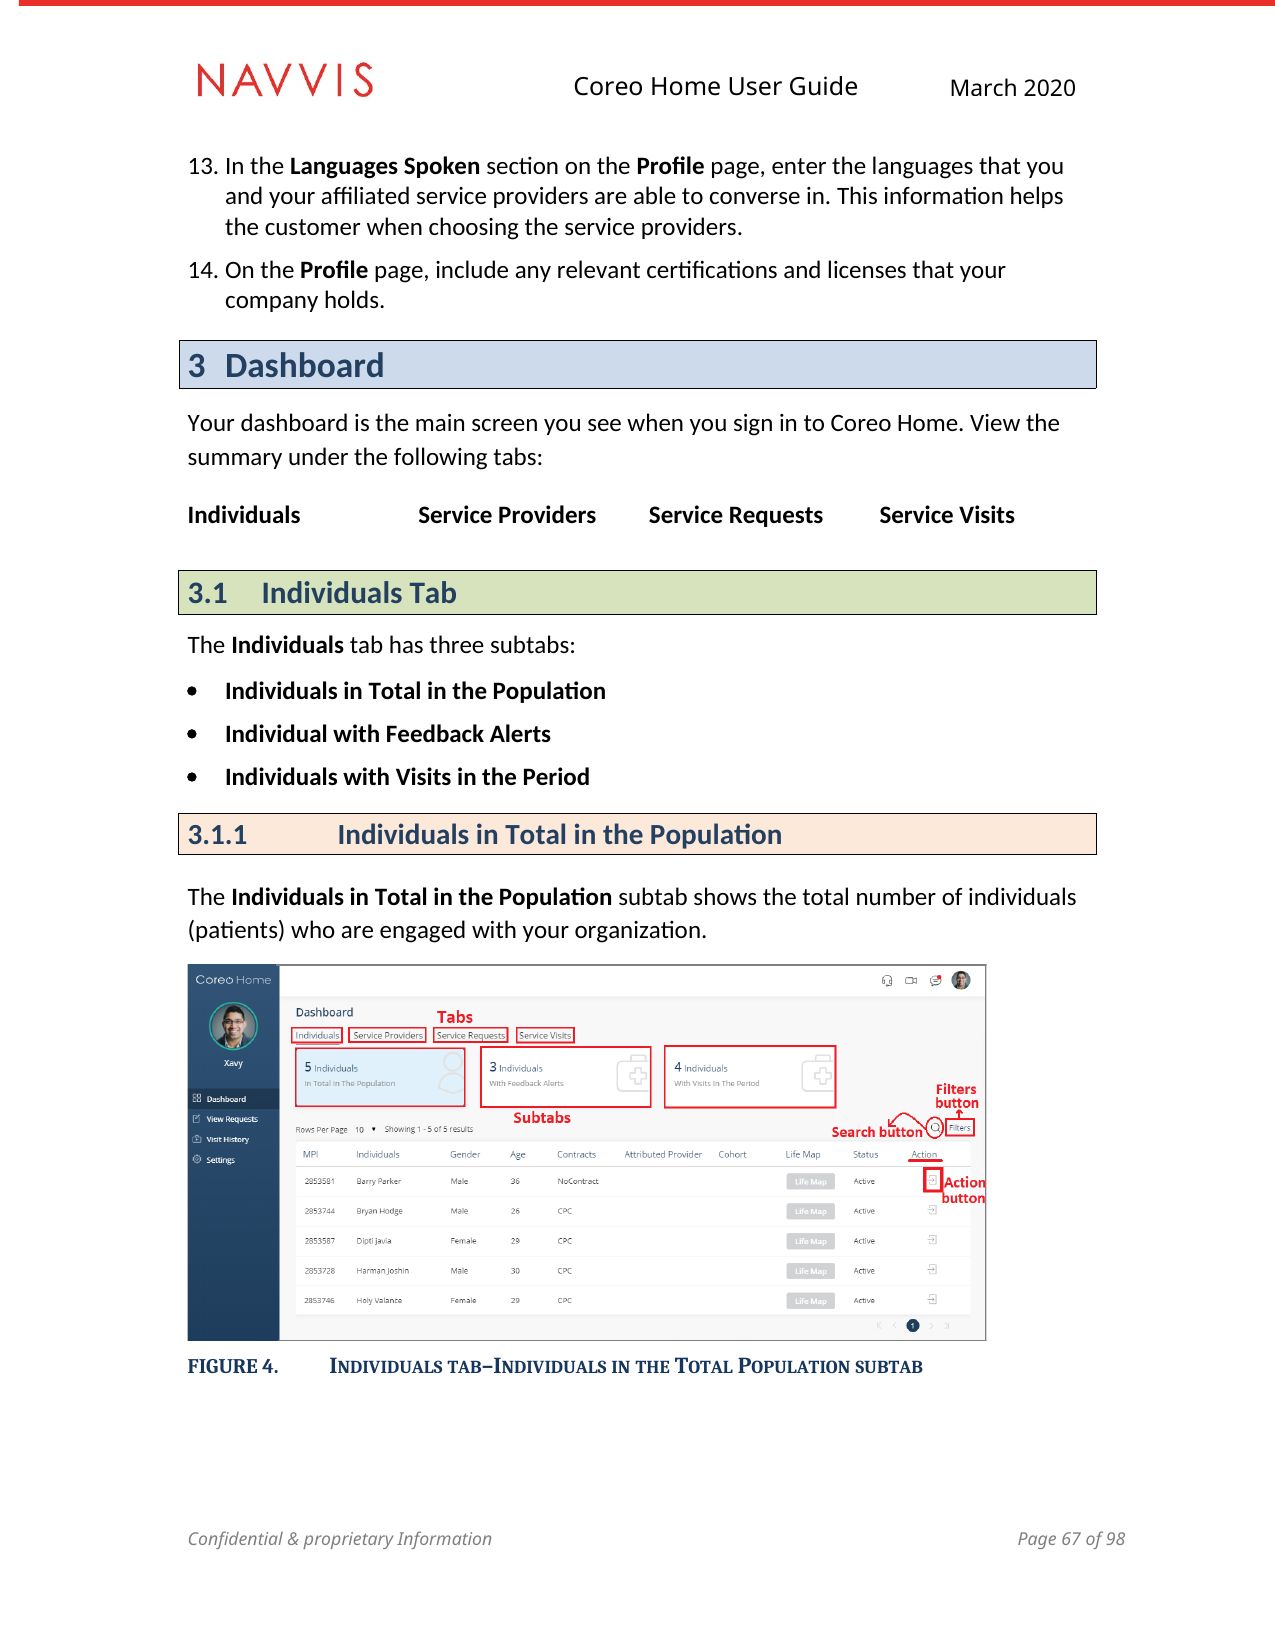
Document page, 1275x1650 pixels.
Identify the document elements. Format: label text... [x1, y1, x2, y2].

text The Individuals in Total in the Population subtab shows the total number of individuals (patients) who are engaged with your organization. [187, 881, 1087, 945]
subtitle Individuals Tab [179, 571, 1096, 614]
picture [187, 55, 383, 104]
subtitle Dashboard [180, 341, 1096, 388]
list Individuals with Visits in the Period [187, 761, 1087, 792]
list In the Languages Spoken section on the Profile page, enter the languages that you and your affiliated service providers are able to converse in. This information helps the customer when choosing the service providers. [187, 150, 1087, 242]
table_header Service Requests [638, 487, 868, 545]
list Individual with Feedback Alerts [187, 718, 1087, 749]
picture [187, 964, 987, 1341]
text The Individuals tab has three subtabs: [187, 629, 1087, 660]
table_header Service Visits [868, 487, 1099, 545]
list On the Profile page, include any relevant certifications and licenses that your company holds. [187, 254, 1087, 315]
table_header Individuals [176, 487, 407, 545]
text Your dashboard is the main screen you see when you sign in to Coreo Home. View the summary under the following tabs: [187, 407, 1087, 472]
text Individuals tab–Individuals in the Total Population subtab [187, 1353, 1087, 1380]
table_header Service Providers [407, 487, 637, 545]
subtitle Individuals in Total in the Population [179, 814, 1096, 854]
list Individuals in Total in the Population [187, 675, 1087, 706]
